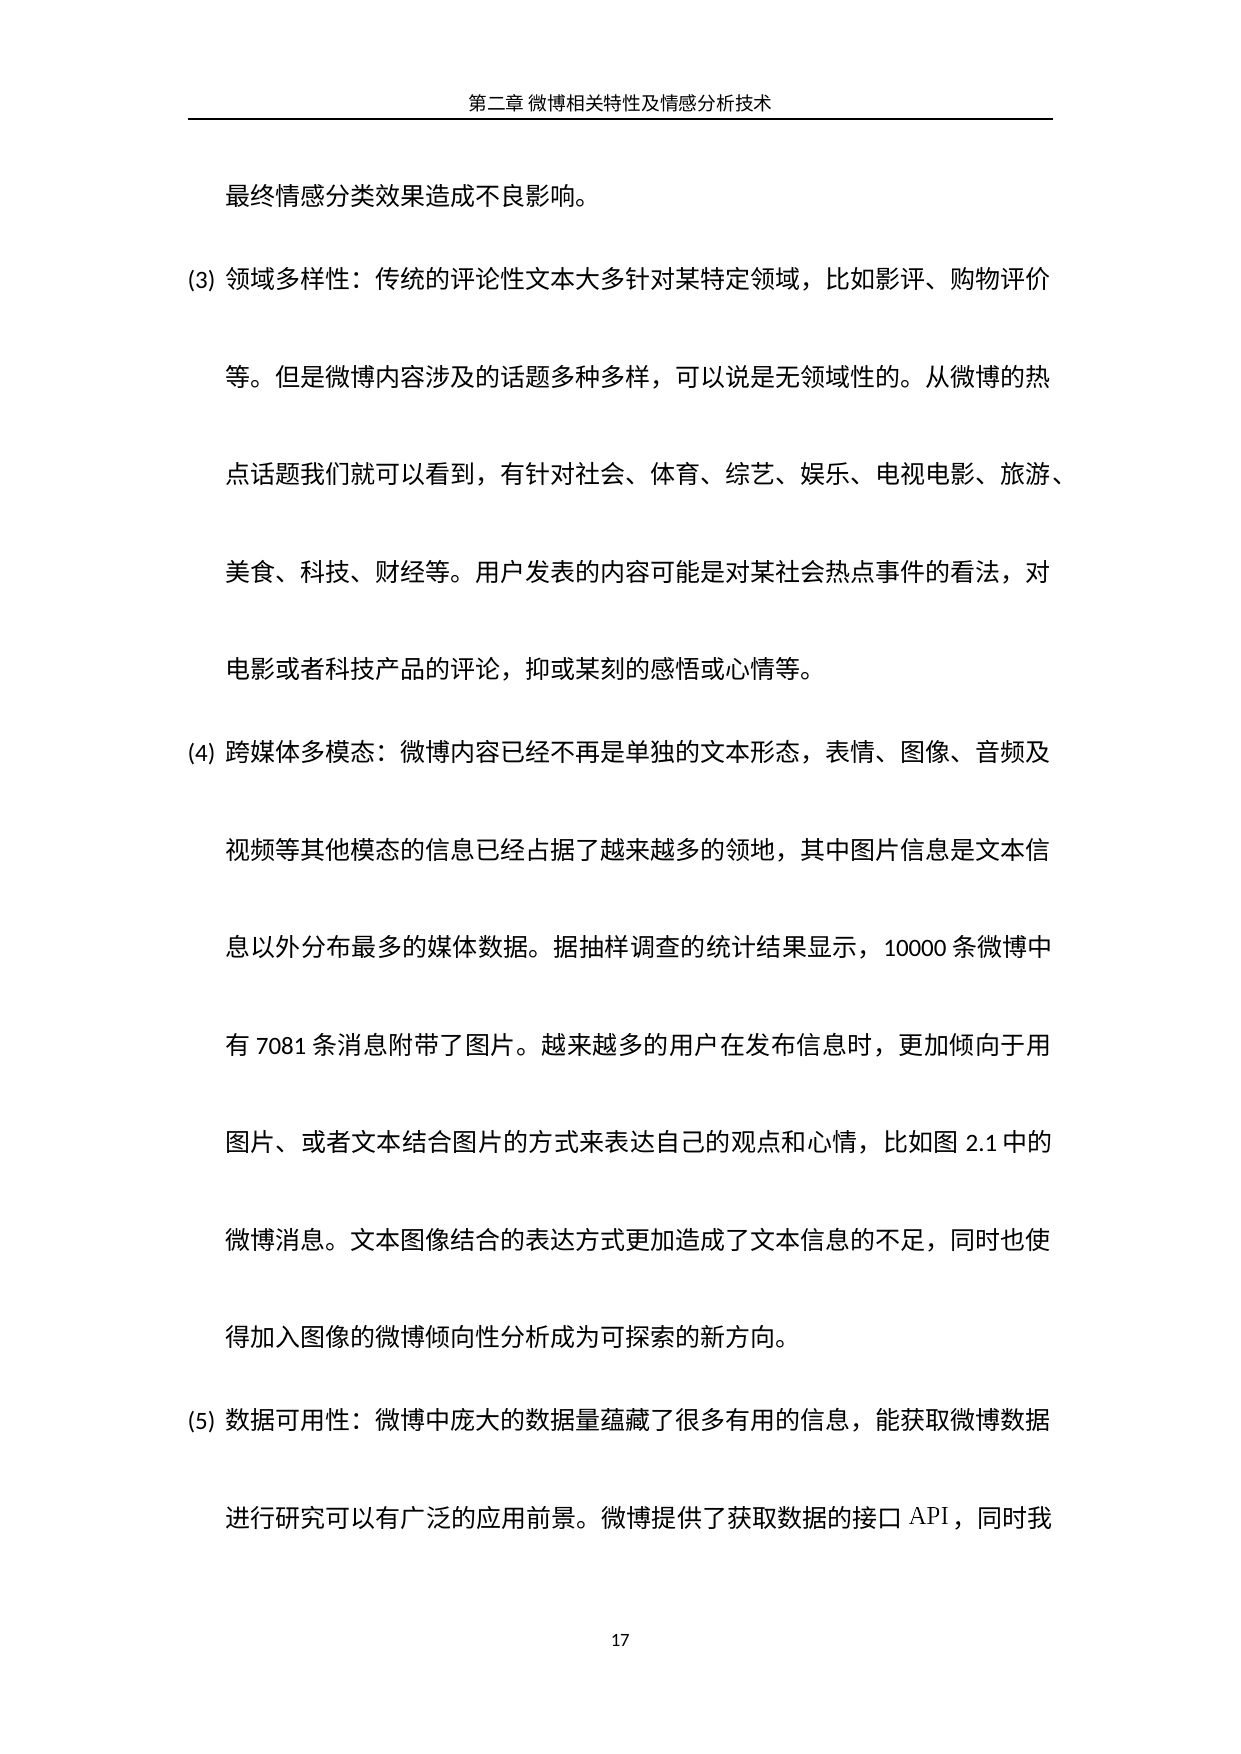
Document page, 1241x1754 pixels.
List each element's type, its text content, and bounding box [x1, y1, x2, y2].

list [187, 1386, 1053, 1549]
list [187, 162, 1053, 227]
list 跨媒体多模态：微博内容已经不再是单独的文本形态，表情、图像、音频及视频等其他模态的信息已经占据了越来越多的领地，其中图片信息是文本信息以外分布最多的媒体数据。据抽样调查的统计结果显示，10000条微博中有7081条消息附带了图片。越来越多的用户在发布信息时，更加倾向于用图片、或者文本结合图片的方式来表达自己的观点和心情，比如图2.1中的微博消息。文本图像结合的表达方式更加造成了文本信息的不足，同时也使得加入图像的微博倾向性分析成为可探索的新方向。 [187, 718, 1053, 1368]
list 领域多样性：传统的评论性文本大多针对某特定领域，比如影评、购物评价等。但是微博内容涉及的话题多种多样，可以说是无领域性的。从微博的热点话题我们就可以看到，有针对社会、体育、综艺、娱乐、电视电影、旅游、美食、科技、财经等。用户发表的内容可能是对某社会热点事件的看法，对电影或者科技产品的评论，抑或某刻的感悟或心情等。 [187, 245, 1053, 700]
